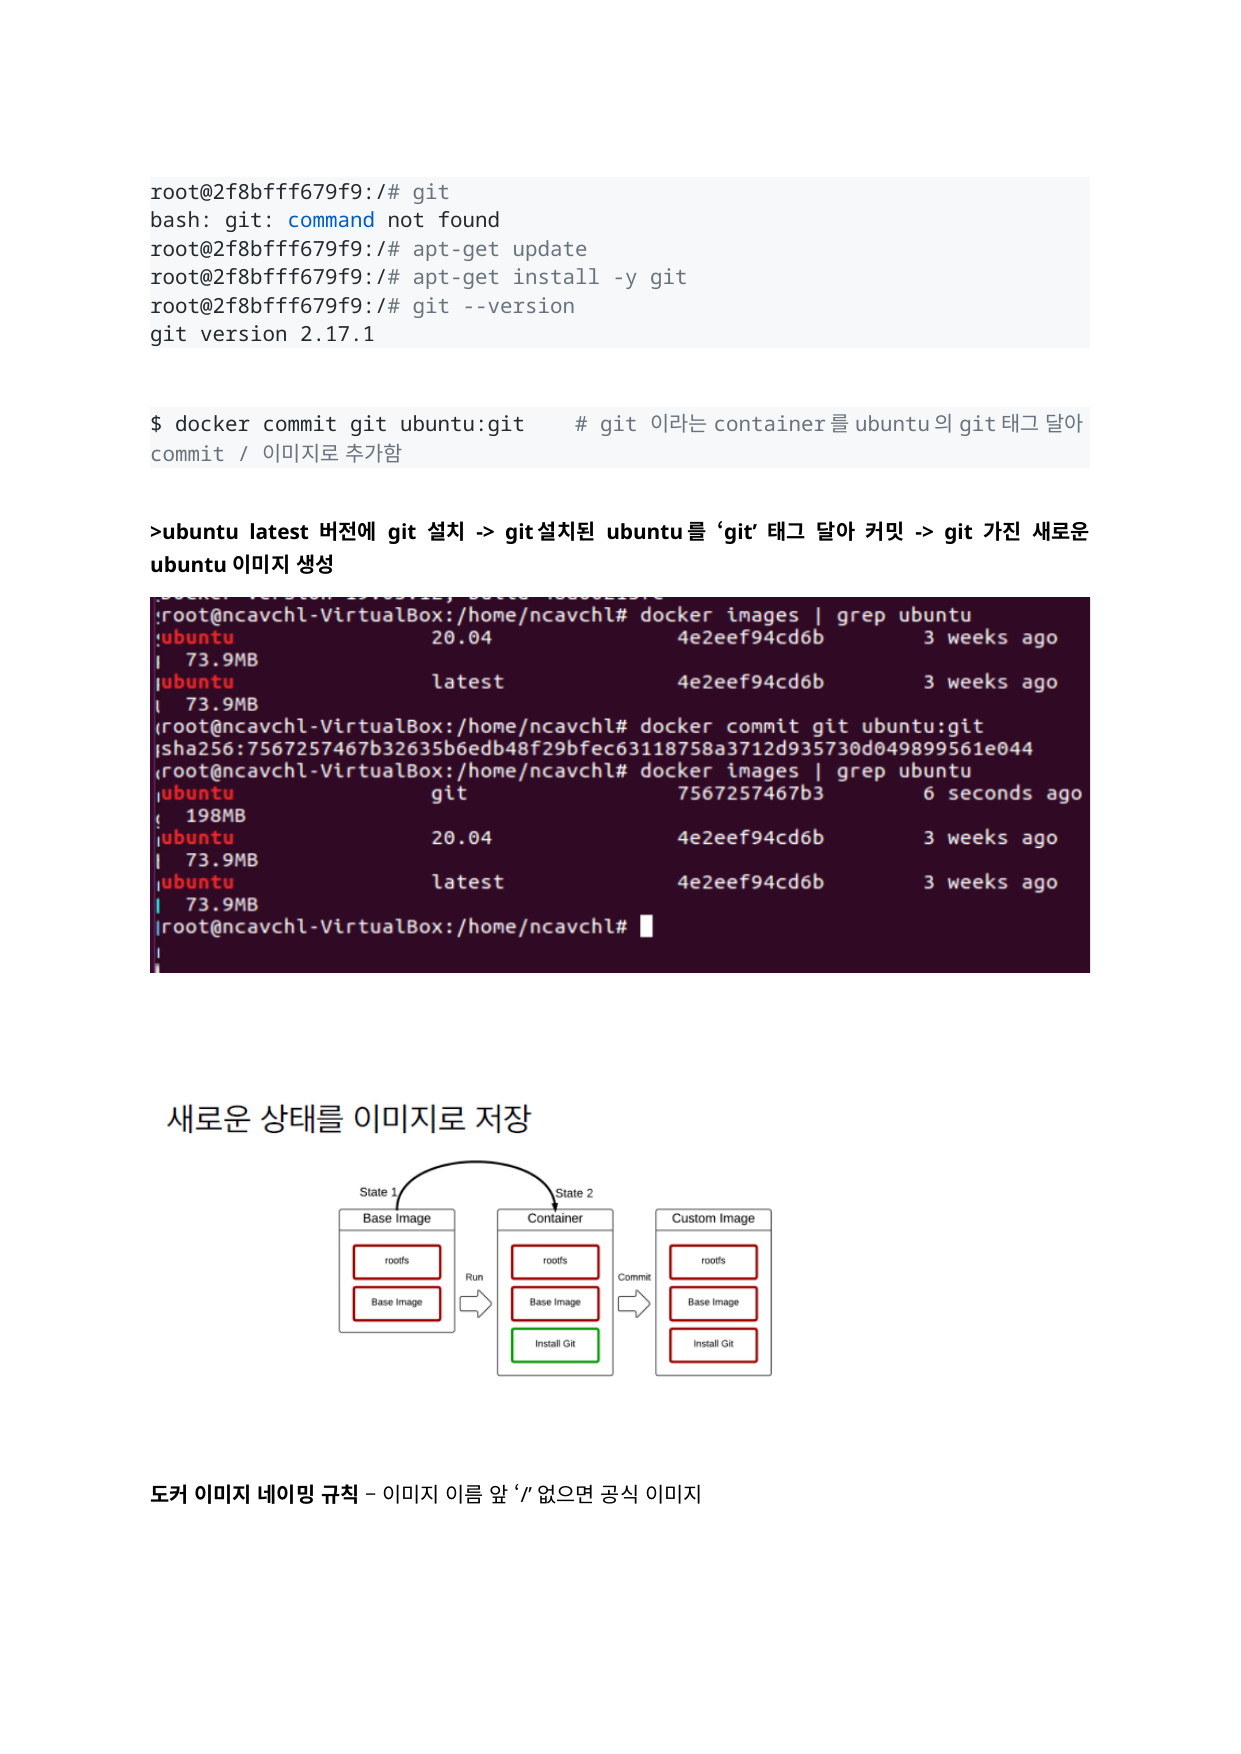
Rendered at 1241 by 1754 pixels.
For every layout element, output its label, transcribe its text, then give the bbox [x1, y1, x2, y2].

text root@2f8bfff679f9:/# git [150, 177, 1090, 206]
picture [150, 1085, 846, 1413]
text >ubuntu latest 버전에 git 설치 -> git설치된 ubuntu를 ‘git’ 태그 달아 커밋 -> git 가진 새로운 ubuntu 이미지 생성 [150, 515, 1090, 578]
text git version 2.17.1 [150, 319, 1090, 348]
text root@2f8bfff679f9:/# apt-get install -y git [150, 262, 1090, 291]
picture [150, 597, 1091, 973]
text root@2f8bfff679f9:/# git --version [150, 291, 1090, 319]
text bash: git: command not found [150, 206, 1090, 234]
text 도커 이미지 네이밍 규칙 – 이미지 이름 앞 ‘/’ 없으면 공식 이미지 [150, 1479, 1090, 1509]
text $ docker commit git ubuntu:git # git 이라는 container를 ubuntu의 git태그 달아 commit / 이미지로 추가함 [150, 407, 1090, 468]
text root@2f8bfff679f9:/# apt-get update [150, 234, 1090, 262]
